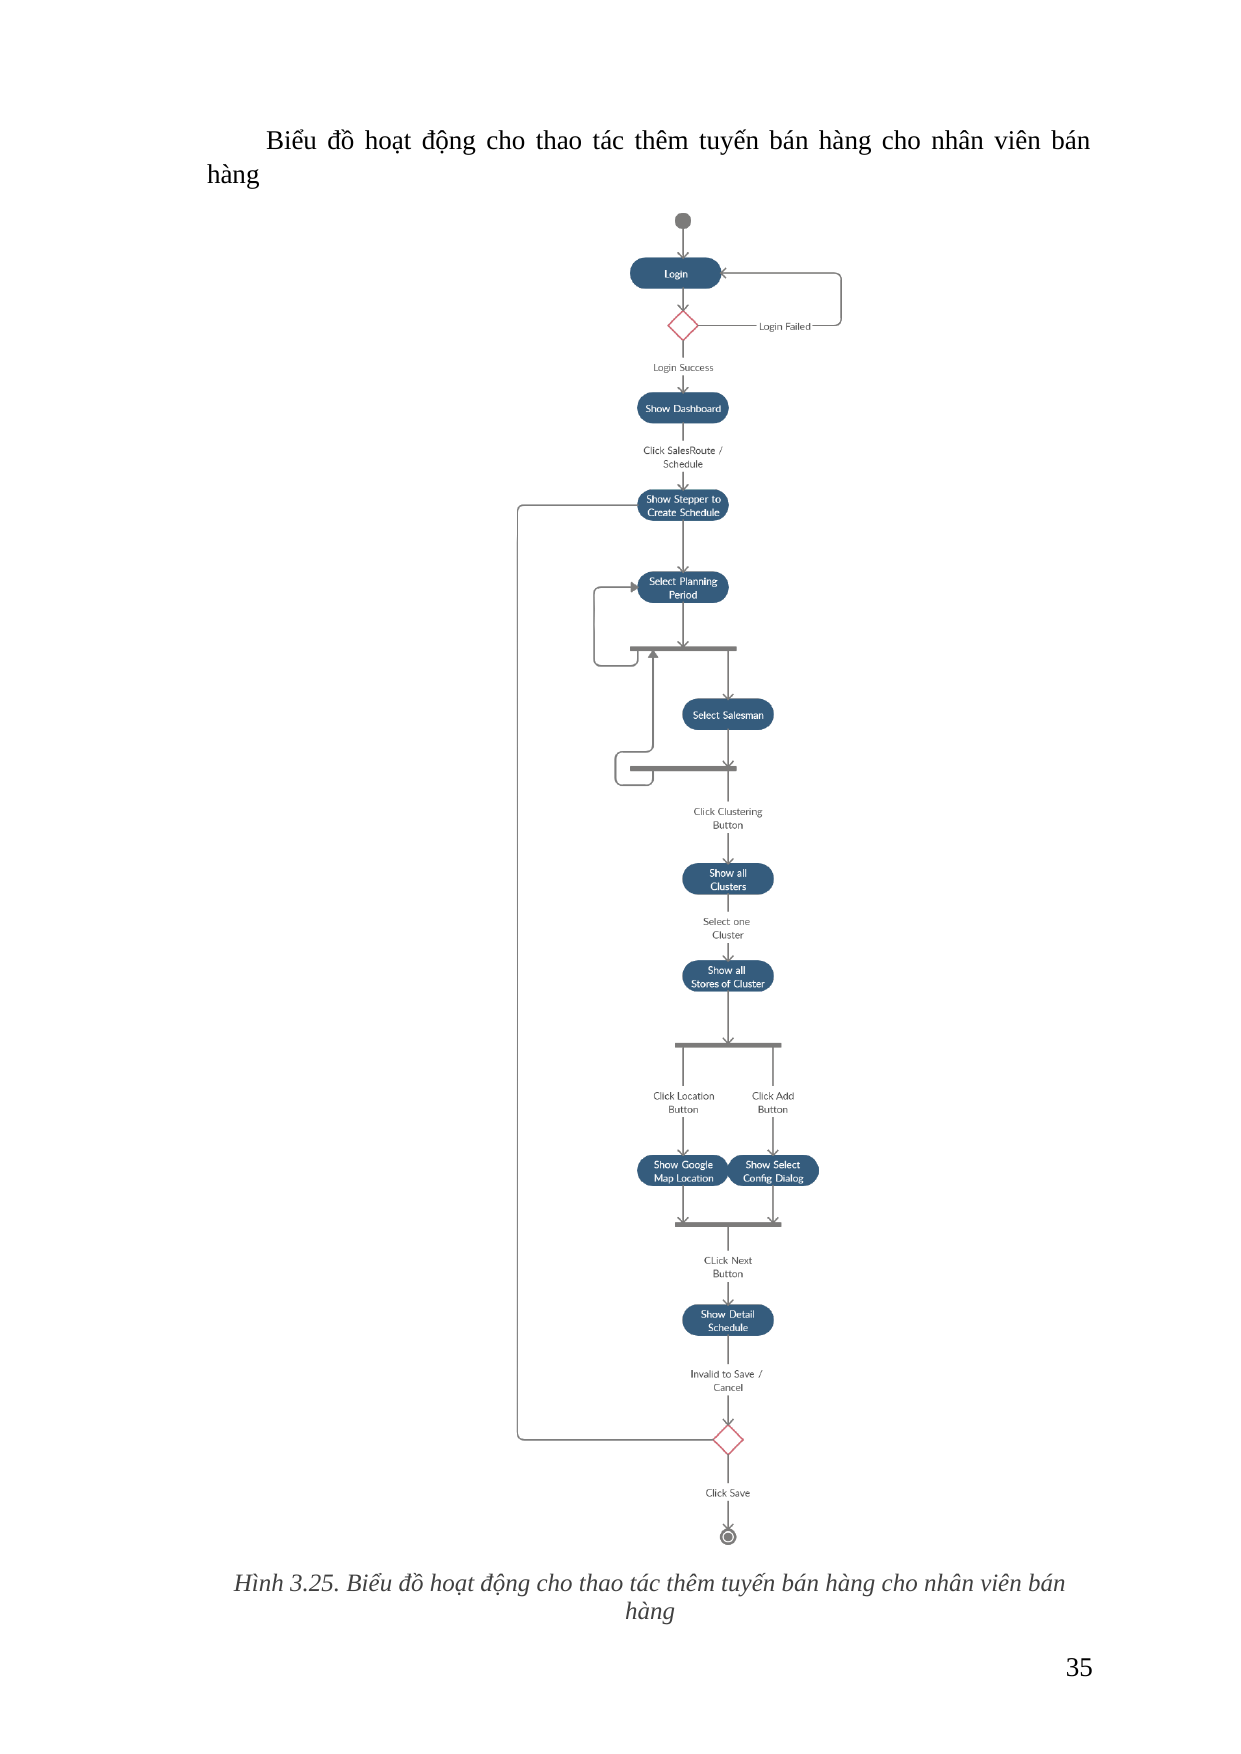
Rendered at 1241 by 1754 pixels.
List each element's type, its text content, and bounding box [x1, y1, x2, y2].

picture [502, 198, 856, 1559]
text Biểu đồ hoạt động cho thao tác thêm tuyến bán hàng cho nhân viên bán hàng [207, 124, 1092, 190]
